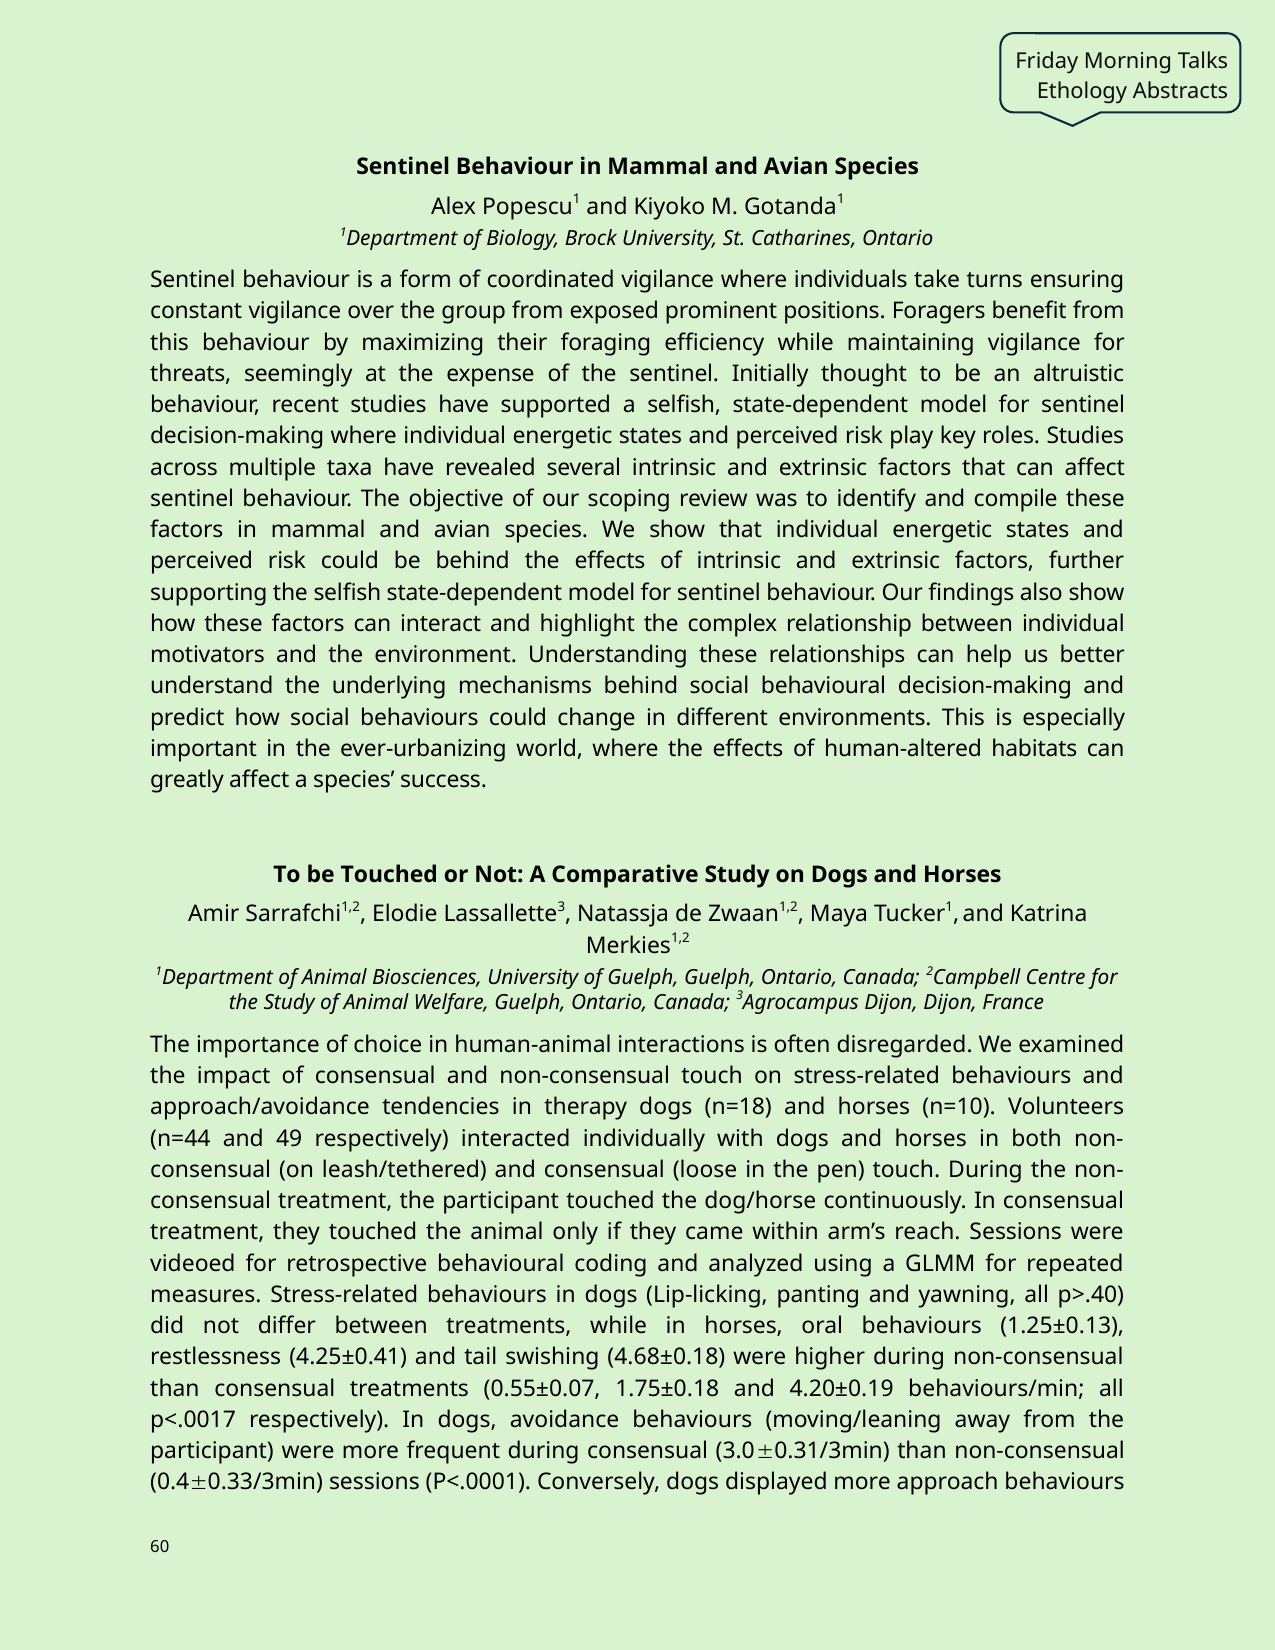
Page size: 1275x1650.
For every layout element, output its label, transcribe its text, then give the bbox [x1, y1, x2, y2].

text Sentinel behaviour is a form of coordinated vigilance where individuals take turns ensuring constant vigilance over the group from exposed prominent positions. Foragers benefit from this behaviour by maximizing their foraging efficiency while maintaining vigilance for threats, seemingly at the expense of the sentinel. Initially thought to be an altruistic behaviour, recent studies have supported a selfish, state-dependent model for sentinel decision-making where individual energetic states and perceived risk play key roles. Studies across multiple taxa have revealed several intrinsic and extrinsic factors that can affect sentinel behaviour. The objective of our scoping review was to identify and compile these factors in mammal and avian species. We show that individual energetic states and perceived risk could be behind the effects of intrinsic and extrinsic factors, further supporting the selfish state-dependent model for sentinel behaviour. Our findings also show how these factors can interact and highlight the complex relationship between individual motivators and the environment. Understanding these relationships can help us better understand the underlying mechanisms behind social behavioural decision-making and predict how social behaviours could change in different environments. This is especially important in the ever-urbanizing world, where the effects of human-altered habitats can greatly affect a species’ success. [150, 263, 1125, 794]
list Alex Popescu1 and Kiyoko M. Gotanda1 [150, 189, 1125, 221]
text 1Department of Animal Biosciences, University of Guelph, Guelph, Ontario, Canada; 2Campbell Centre for the Study of Animal Welfare, Guelph, Ontario, Canada; 3Agrocampus Dijon, Dijon, France [150, 964, 1125, 1015]
title To be Touched or Not: A Comparative Study on Dogs and Horses [150, 858, 1125, 889]
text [150, 1028, 1125, 1496]
text 1Department of Biology, Brock University, St. Catharines, Ontario [150, 225, 1125, 251]
list Amir Sarrafchi1,2, Elodie Lassallette3, Natassja de Zwaan1,2, Maya Tucker1, and Katrina Merkies1,2 [150, 897, 1125, 960]
title Sentinel Behaviour in Mammal and Avian Species [150, 150, 1125, 181]
